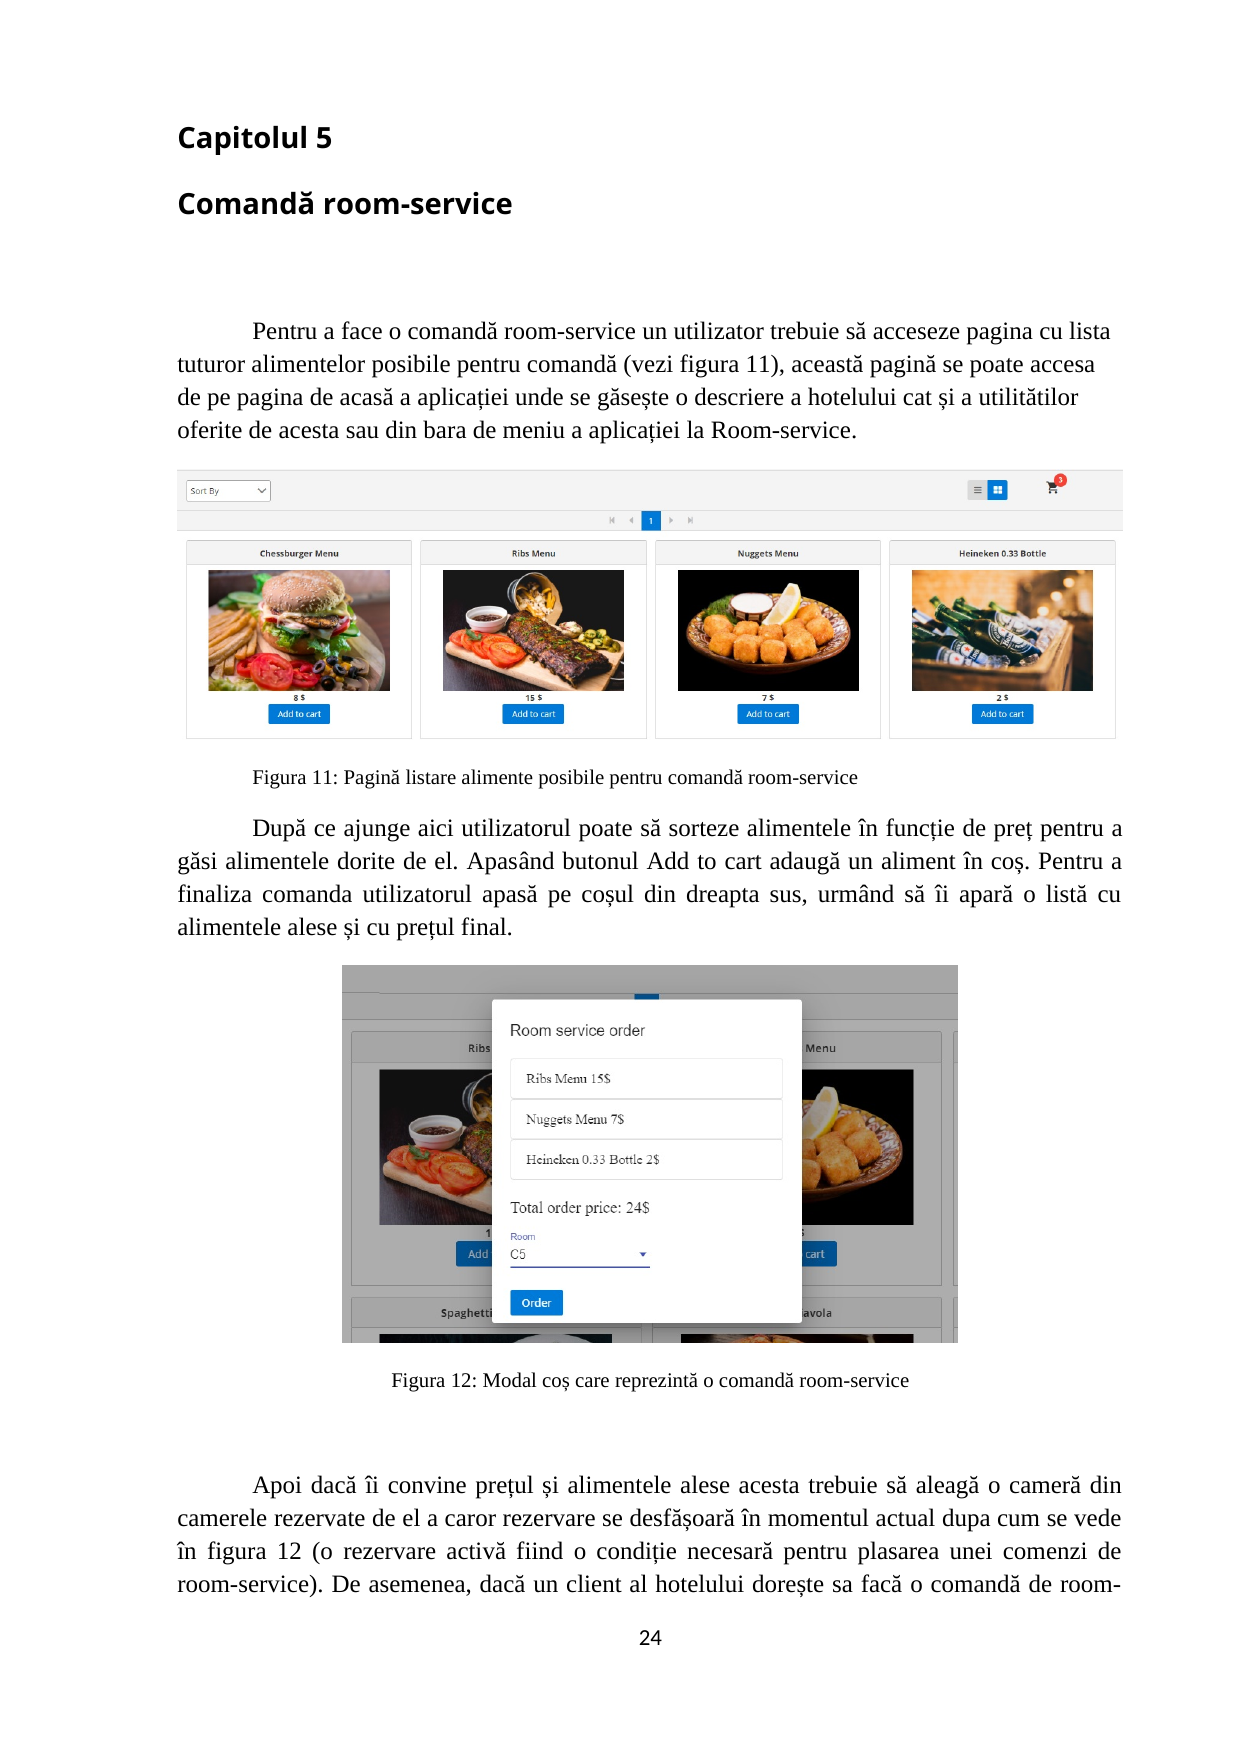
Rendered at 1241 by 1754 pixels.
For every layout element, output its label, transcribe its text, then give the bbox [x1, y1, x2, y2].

text Pentru a face o comandă room-service un utilizator trebuie să acceseze pagina cu lista tuturor alimentelor posibile pentru comandă (vezi figura 11), această pagină se poate accesa de pe pagina de acasă a aplicației unde se găsește o descriere a hotelului cat și a utilitătilor oferite de acesta sau din bara de meniu a aplicației la Room-service. [177, 316, 1123, 444]
picture [177, 469, 1123, 740]
text Figura 11: Pagină listare alimente posibile pentru comandă room-service [177, 765, 1123, 789]
text Comandă room-service [177, 183, 1123, 223]
text Figura 12: Modal coș care reprezintă o comandă room-service [177, 1368, 1123, 1392]
text Capitolul 5 [177, 117, 1123, 157]
picture [342, 965, 958, 1343]
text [177, 1470, 1123, 1598]
text După ce ajunge aici utilizatorul poate să sorteze alimentele în funcție de preț pentru a găsi alimentele dorite de el. Apasând butonul Add to cart adaugă un aliment în coș. Pentru a finaliza comanda utilizatorul apasă pe coșul din dreapta sus, urmând să îi apară o listă cu alimentele alese și cu prețul final. [177, 813, 1123, 941]
